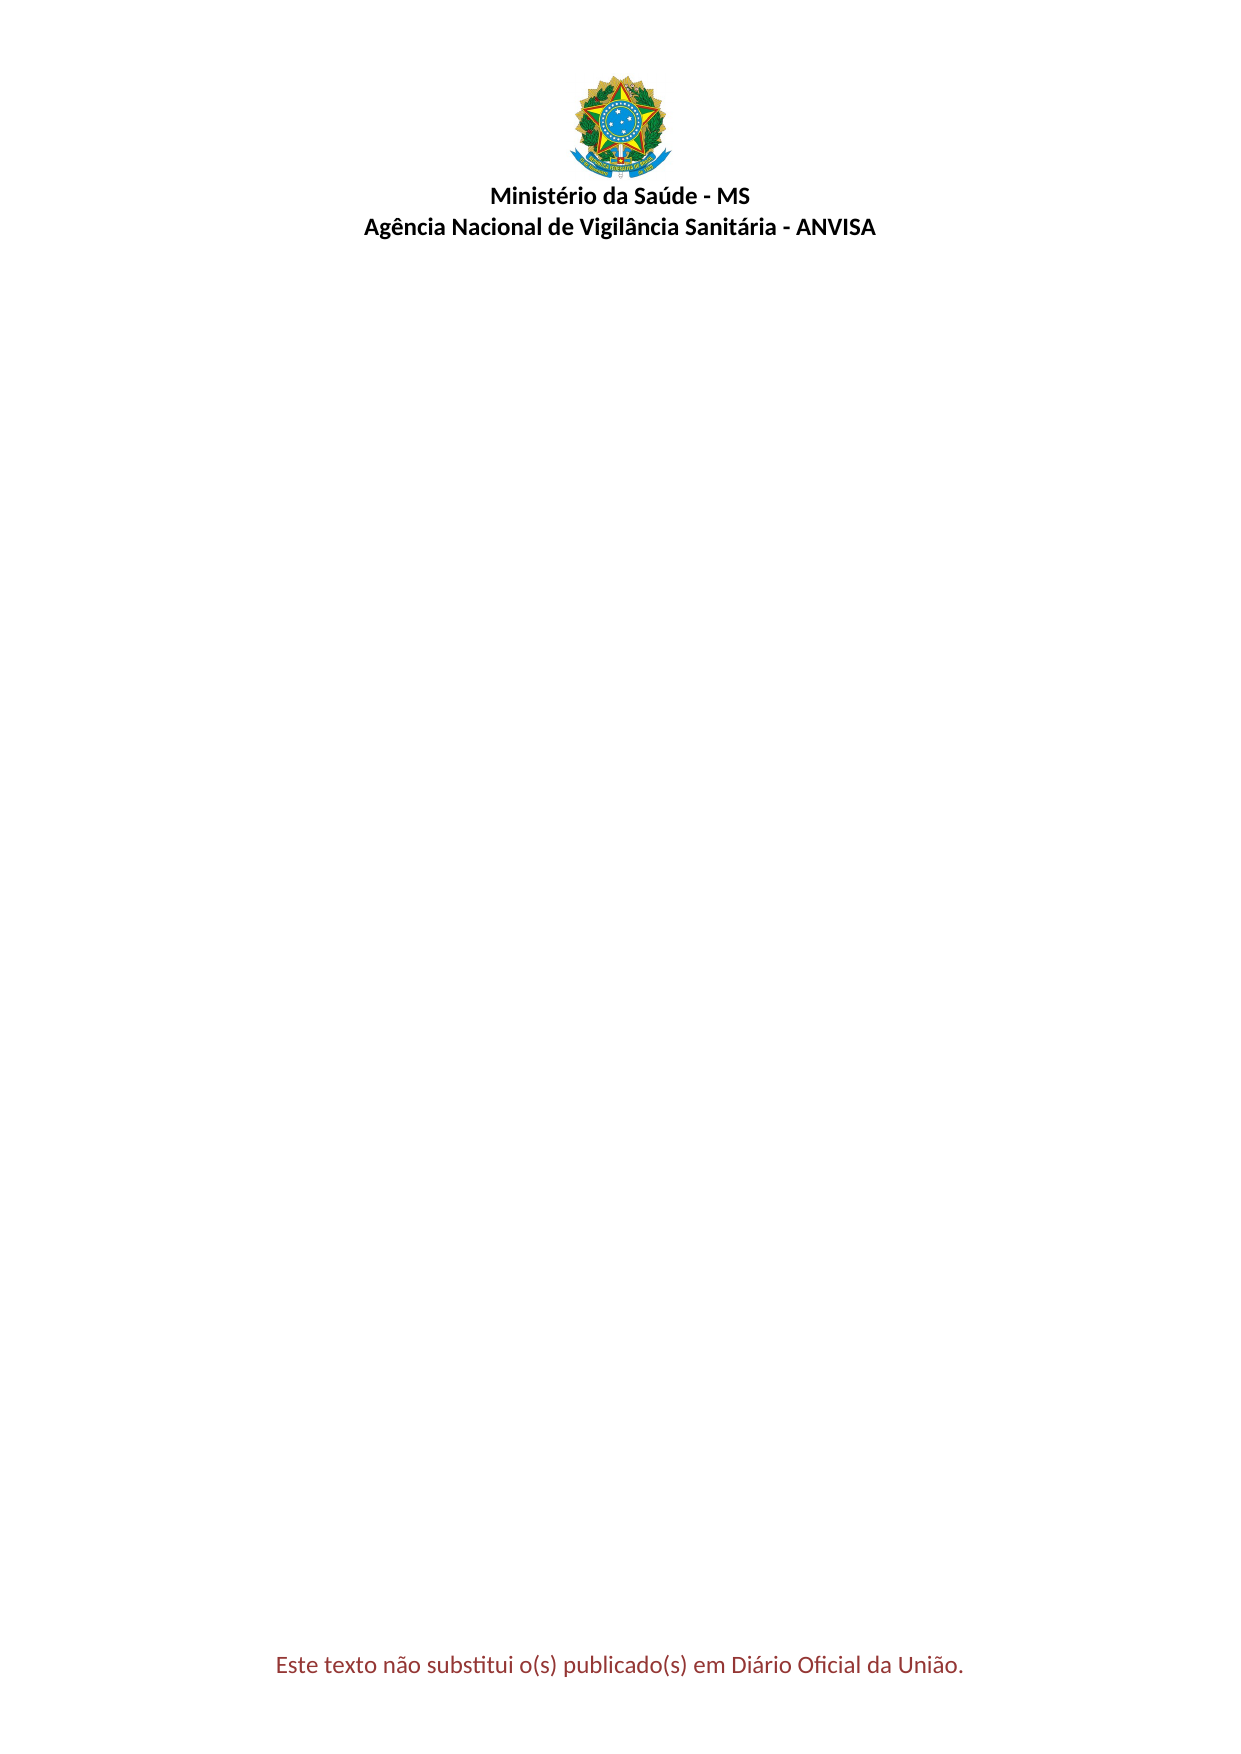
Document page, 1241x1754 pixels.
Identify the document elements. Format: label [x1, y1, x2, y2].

picture [566, 73, 674, 181]
